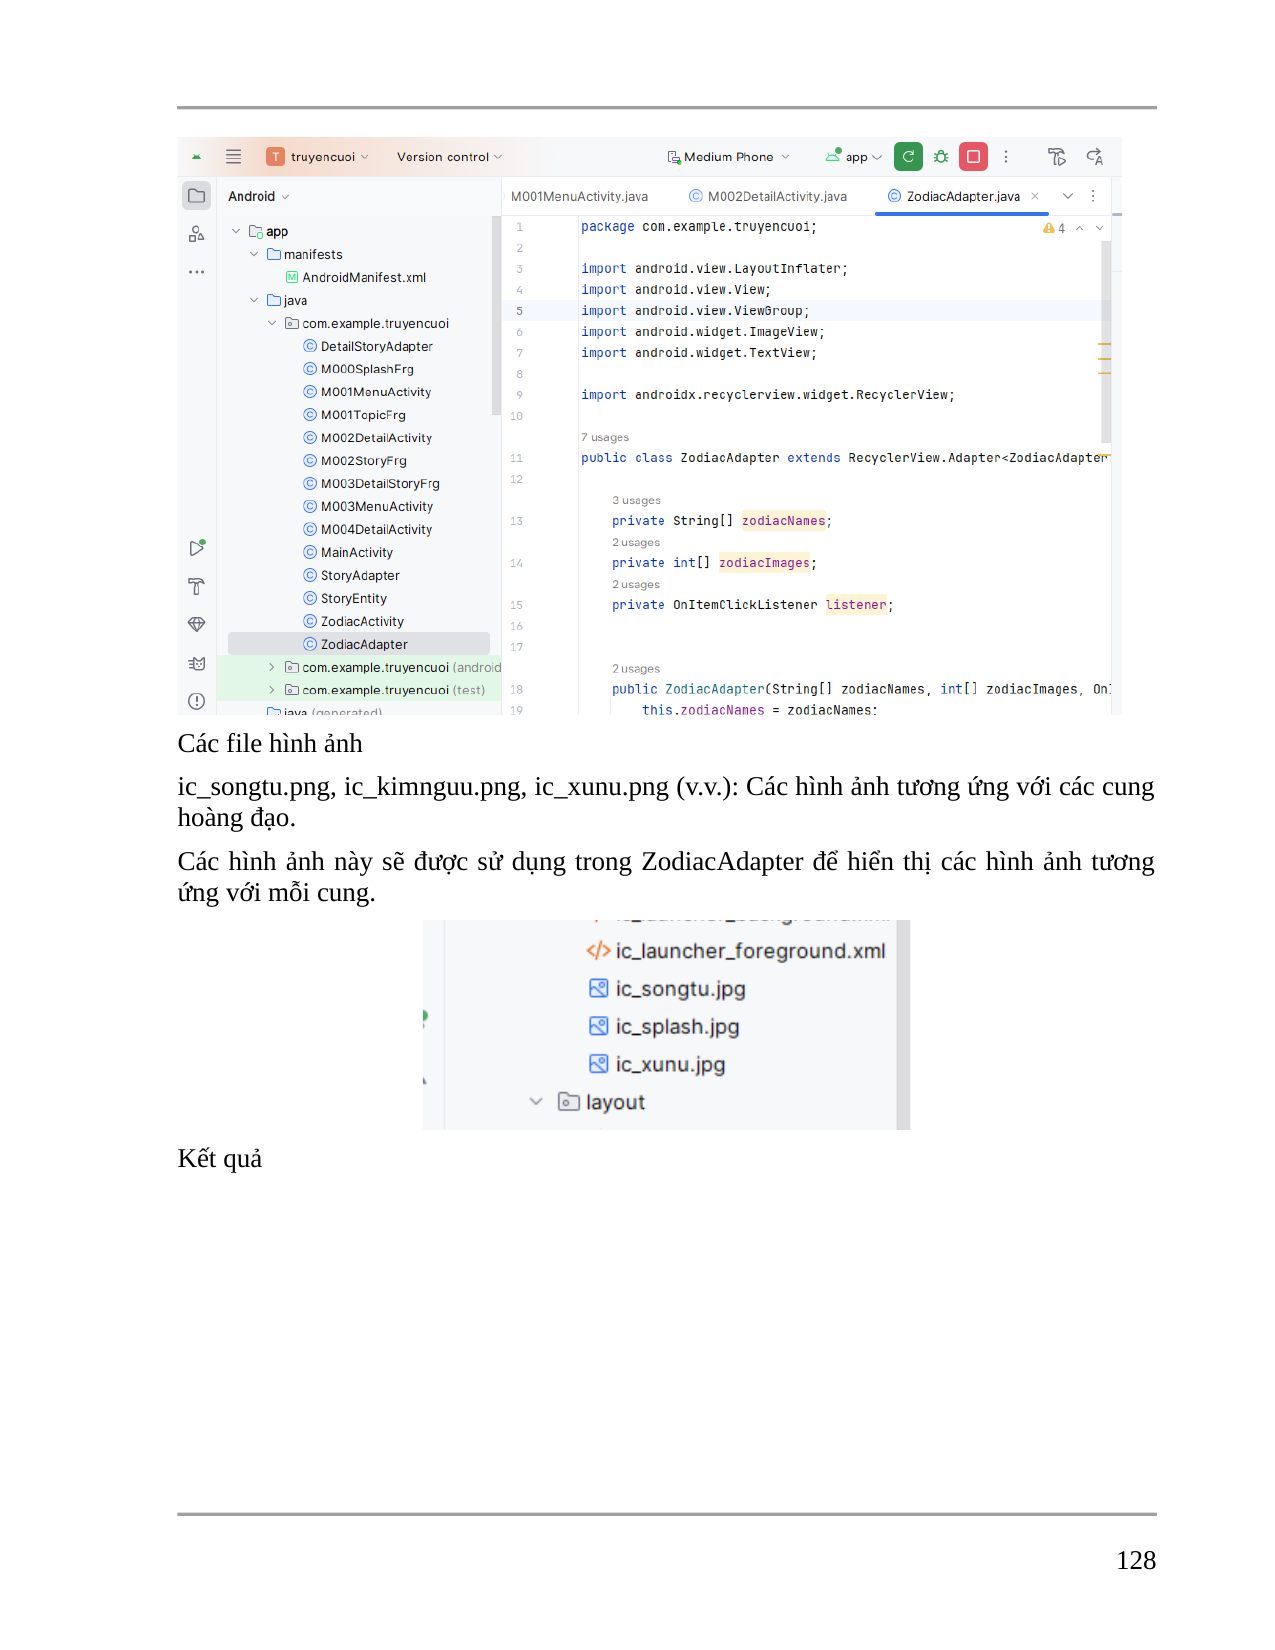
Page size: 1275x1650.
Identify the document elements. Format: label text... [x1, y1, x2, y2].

picture [422, 920, 911, 1130]
text Kết quả [177, 1142, 1156, 1173]
text Các hình ảnh này sẽ được sử dụng trong ZodiacAdapter để hiển thị các hình ảnh tương ứng với mỗi cung. [177, 845, 1156, 907]
picture [177, 137, 1123, 715]
text Các file hình ảnh [177, 727, 1156, 758]
text ic_songtu.png, ic_kimnguu.png, ic_xunu.png (v.v.): Các hình ảnh tương ứng với các cung hoàng đạo. [177, 770, 1156, 833]
